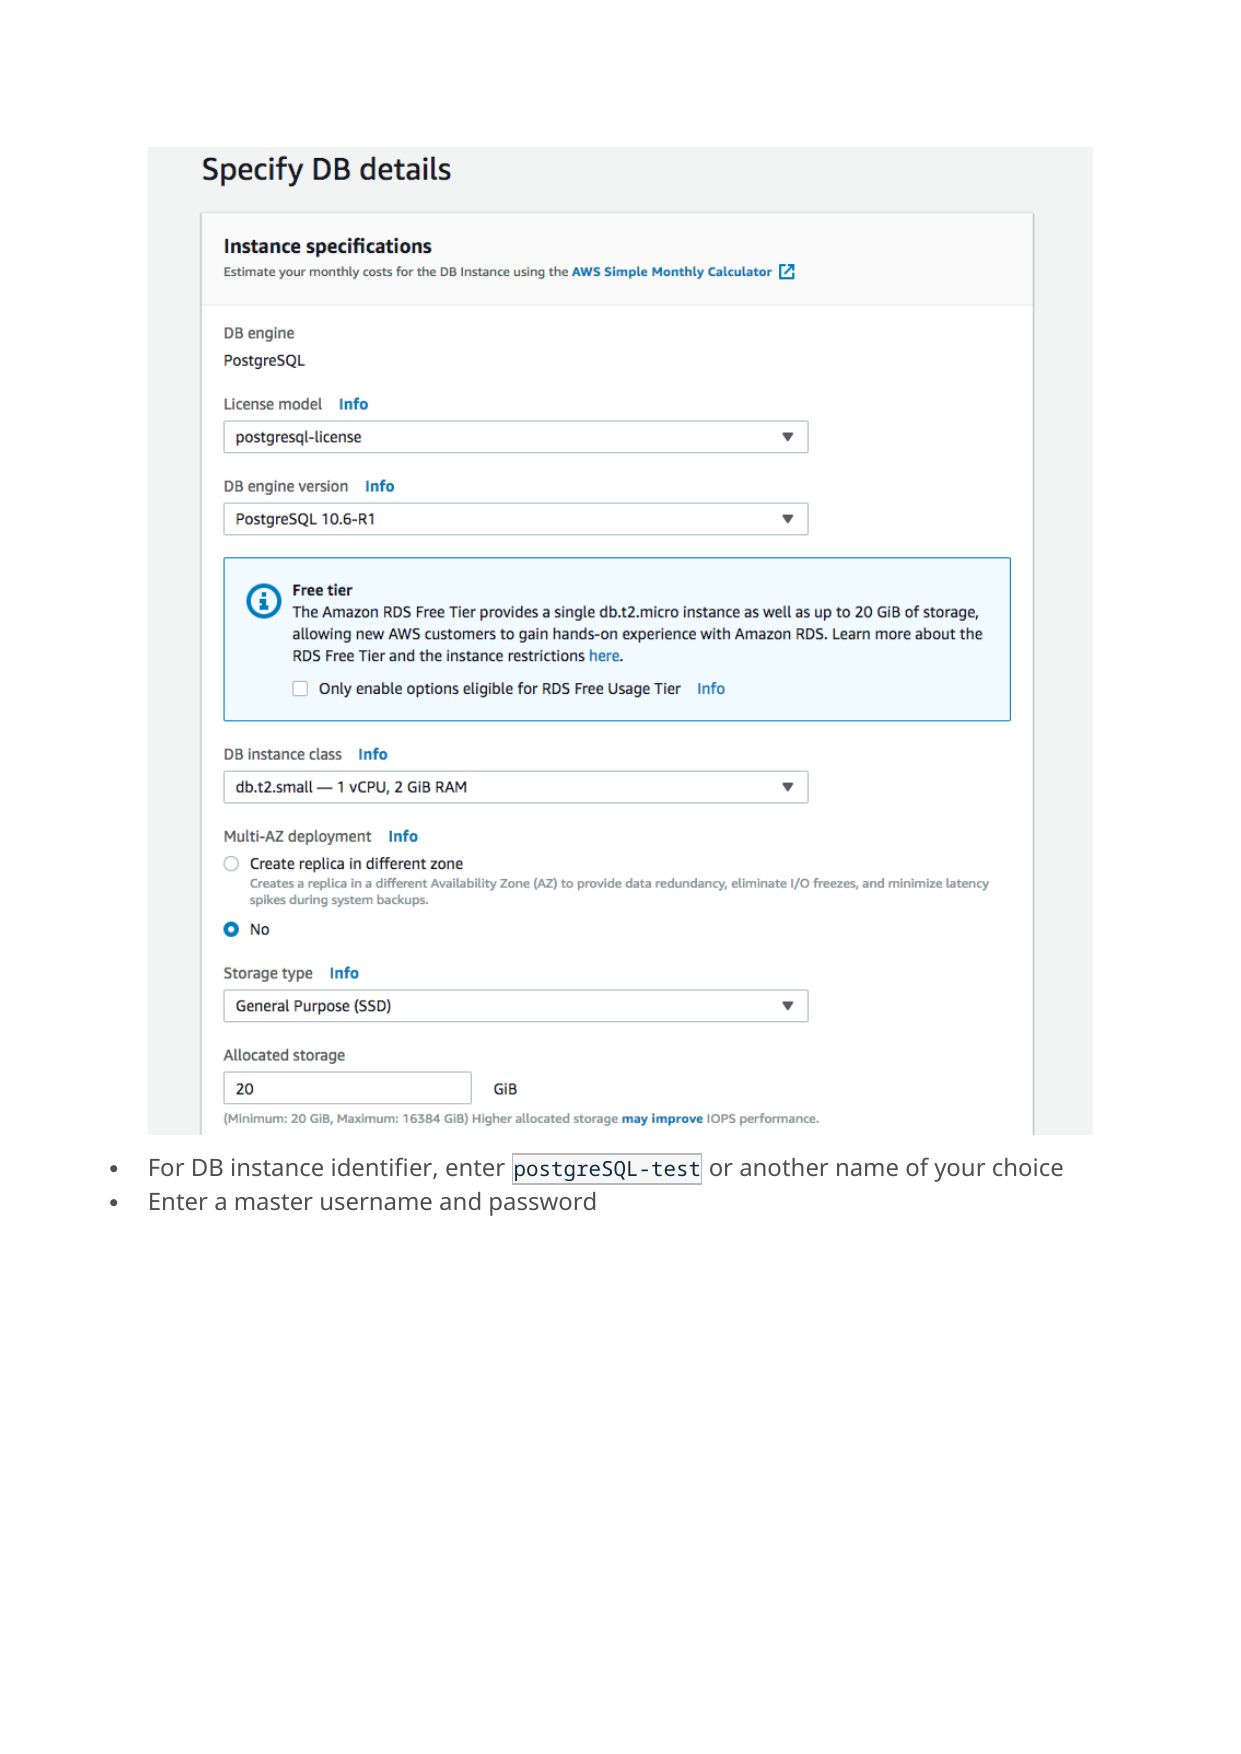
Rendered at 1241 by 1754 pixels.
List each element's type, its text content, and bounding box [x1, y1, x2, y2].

picture [147, 147, 1093, 1135]
list For DB instance identifier, enter postgreSQL-test or another name of your choice [110, 1151, 1093, 1184]
list Enter a master username and password [110, 1184, 1093, 1217]
